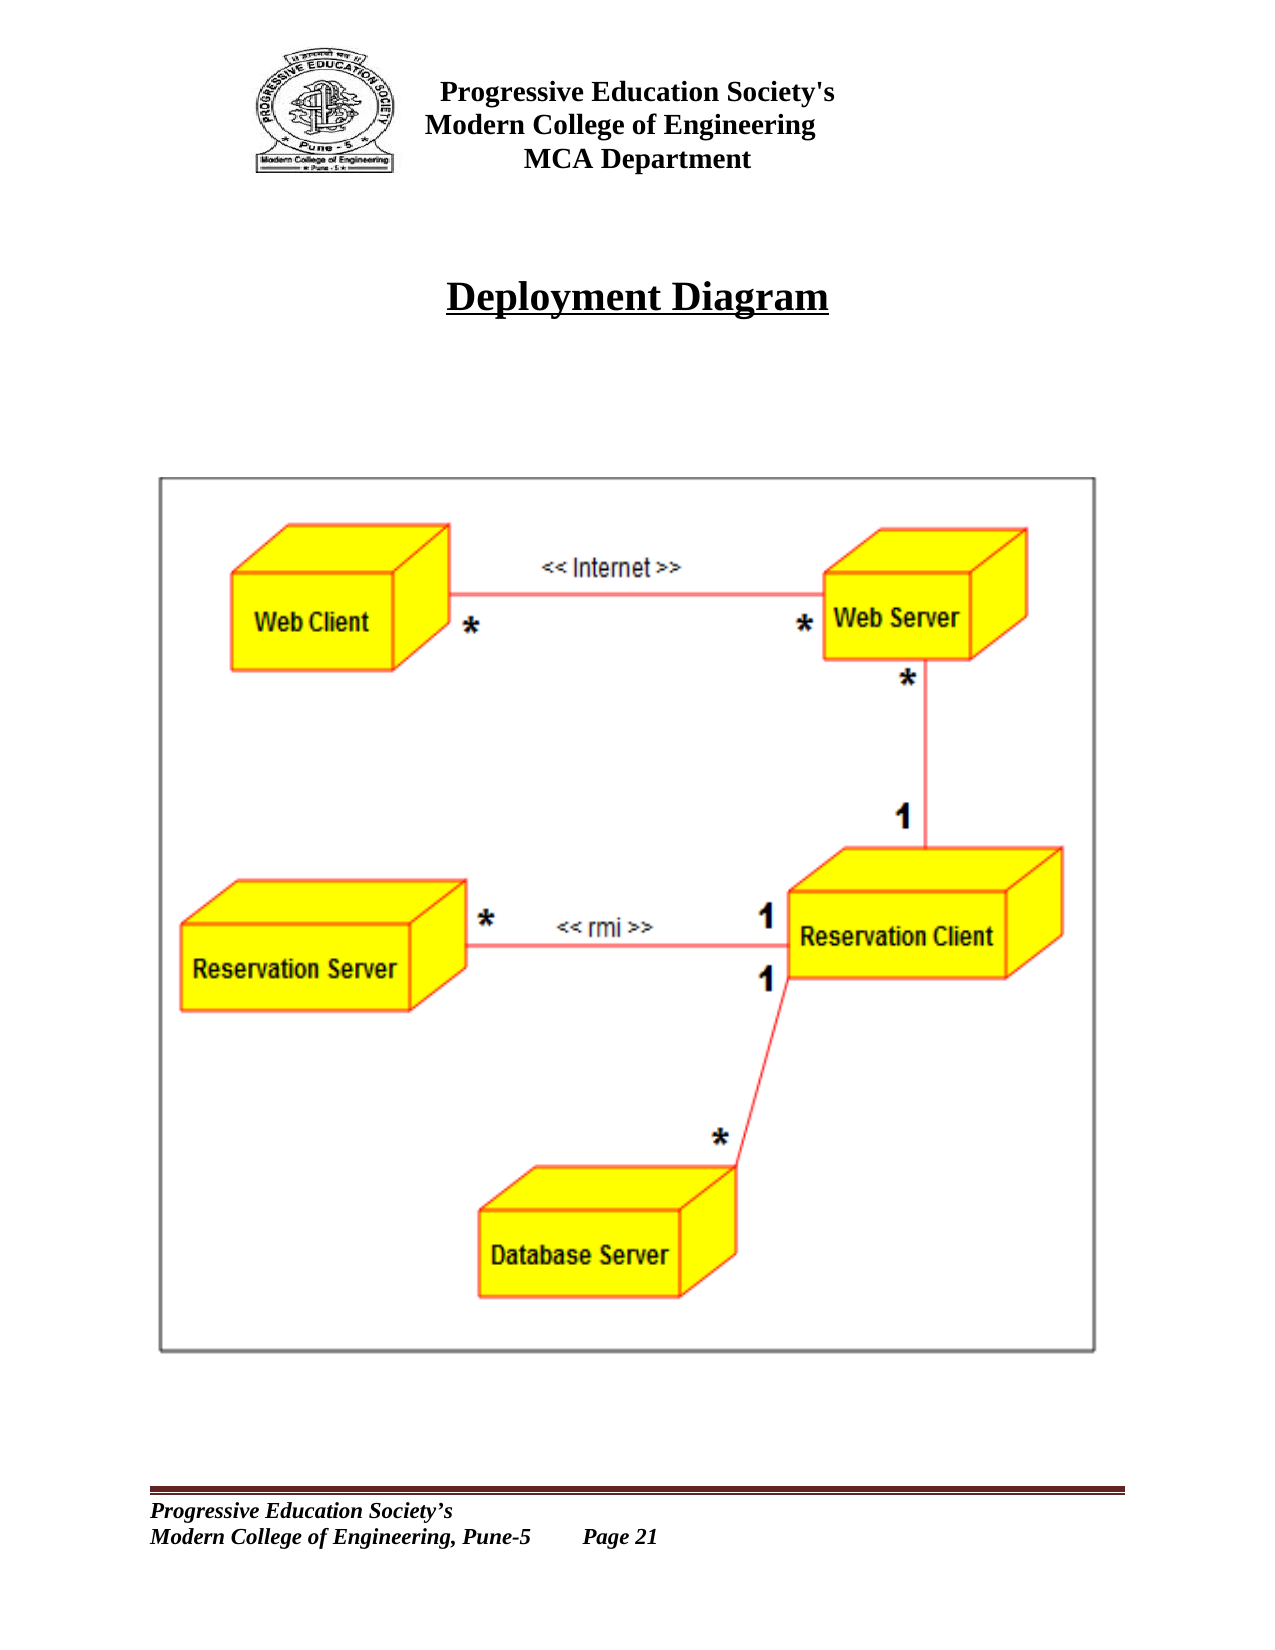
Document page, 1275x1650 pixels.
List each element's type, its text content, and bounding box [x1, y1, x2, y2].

picture [150, 477, 1102, 1370]
picture [228, 31, 430, 201]
text Deployment Diagram [150, 271, 1125, 319]
